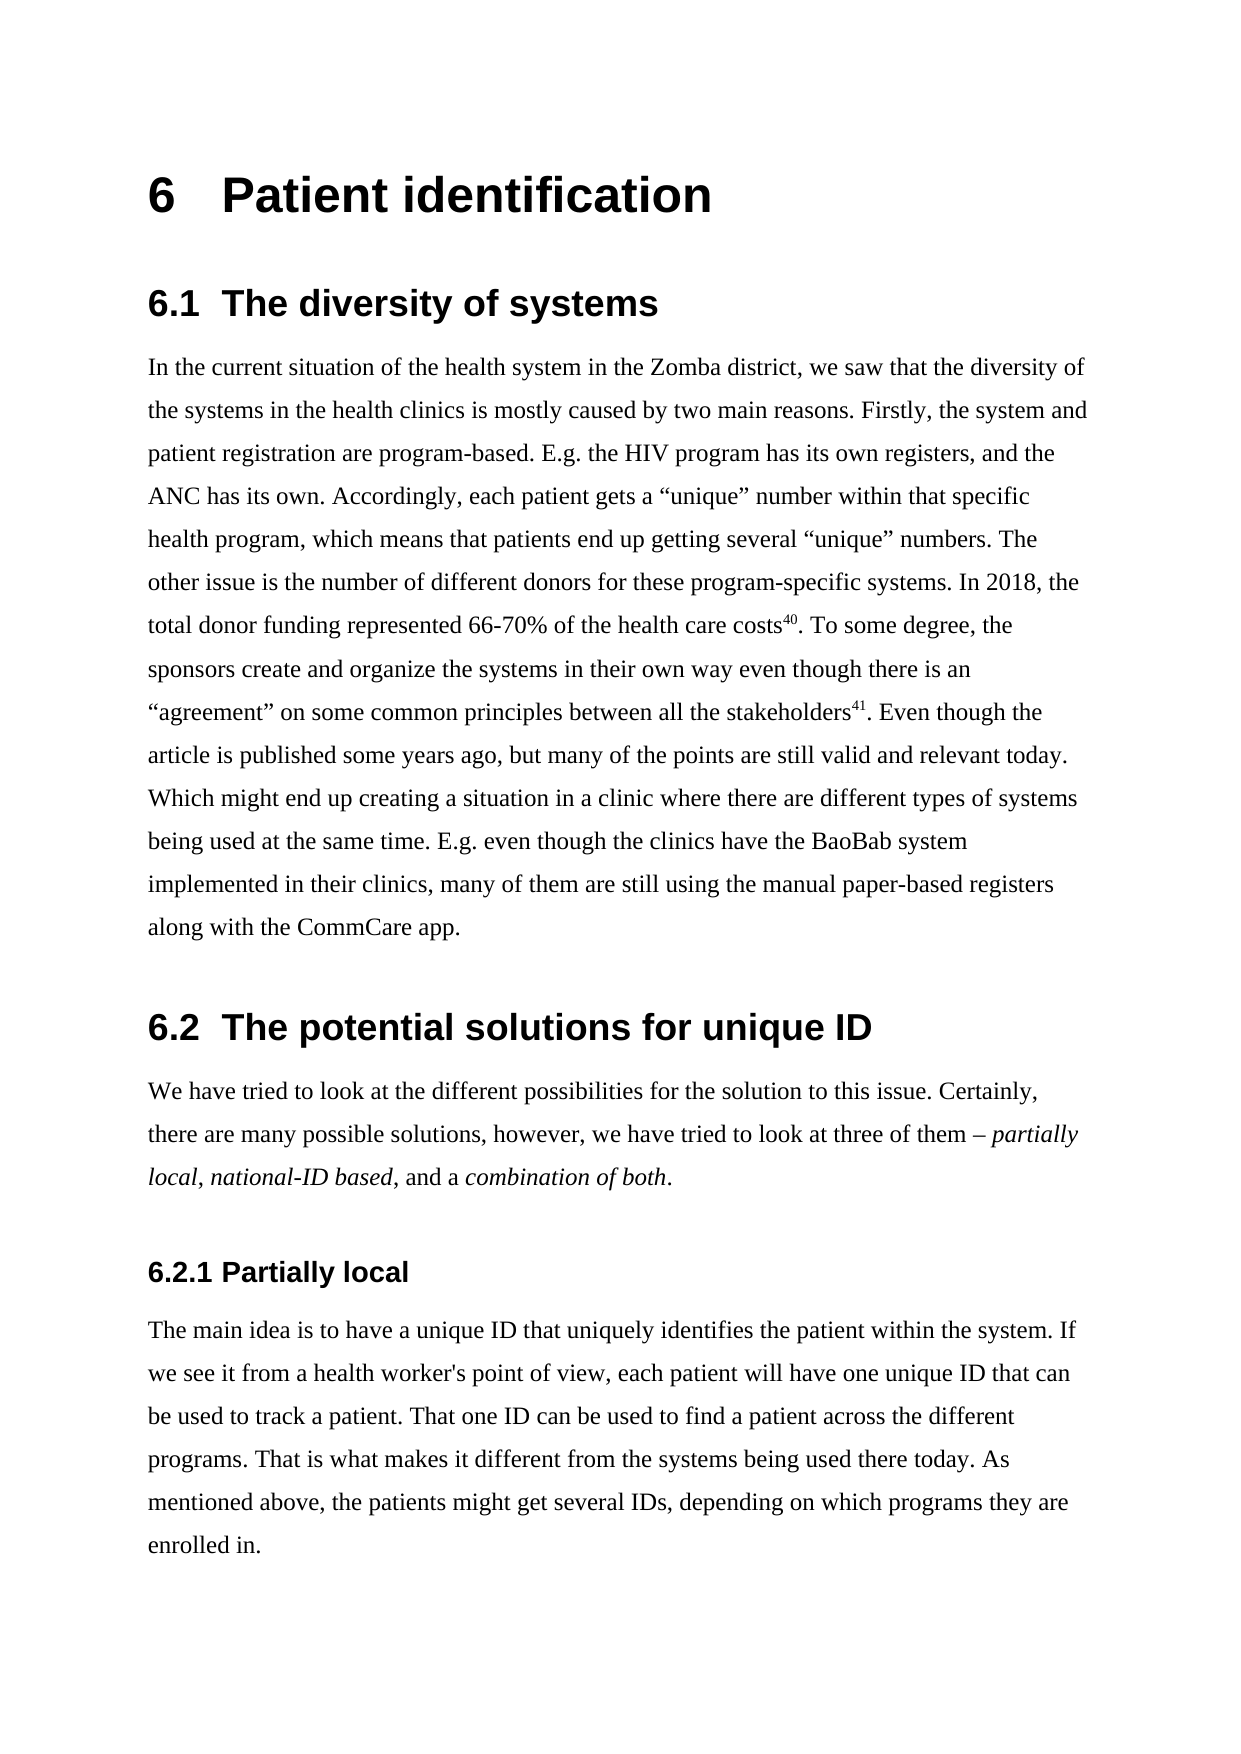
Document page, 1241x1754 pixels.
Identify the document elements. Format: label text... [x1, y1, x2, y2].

text The potential solutions for unique ID [148, 1006, 1092, 1049]
text We have tried to look at the different possibilities for the solution to this issue. Certainly, there are many possible solutions, however, we have tried to look at three of them – partially local, national-ID based, and a combination of both. [148, 1076, 1092, 1191]
text The main idea is to have a unique ID that uniquely identifies the patient within the system. If we see it from a health worker's point of view, each patient will have one unique ID that can be used to track a patient. That one ID can be used to find a patient across the different programs. That is what makes it different from the systems being used there today. As mentioned above, the patients might get several IDs, depending on which programs they are enrolled in. [148, 1315, 1092, 1559]
text Partially local [148, 1255, 1092, 1289]
text The diversity of systems [148, 281, 1092, 324]
text Patient identification [148, 165, 1092, 223]
text In the current situation of the health system in the Zomba district, we saw that the diversity of the systems in the health clinics is mostly caused by two main reasons. Firstly, the system and patient registration are program-based. E.g. the HIV program has its own registers, and the ANC has its own. Accordingly, each patient gets a “unique” number within that specific health program, which means that patients end up getting several “unique” numbers. The other issue is the number of different donors for these program-specific systems. In 2018, the total donor funding represented 66-70% of the health care costs. To some degree, the sponsors create and organize the systems in their own way even though there is an “agreement” on some common principles between all the stakeholders. Even though the article is published some years ago, but many of the points are still valid and relevant today. Which might end up creating a situation in a clinic where there are different types of systems being used at the same time. E.g. even though the clinics have the BaoBab system implemented in their clinics, many of them are still using the manual paper-based registers along with the CommCare app. [148, 352, 1092, 941]
